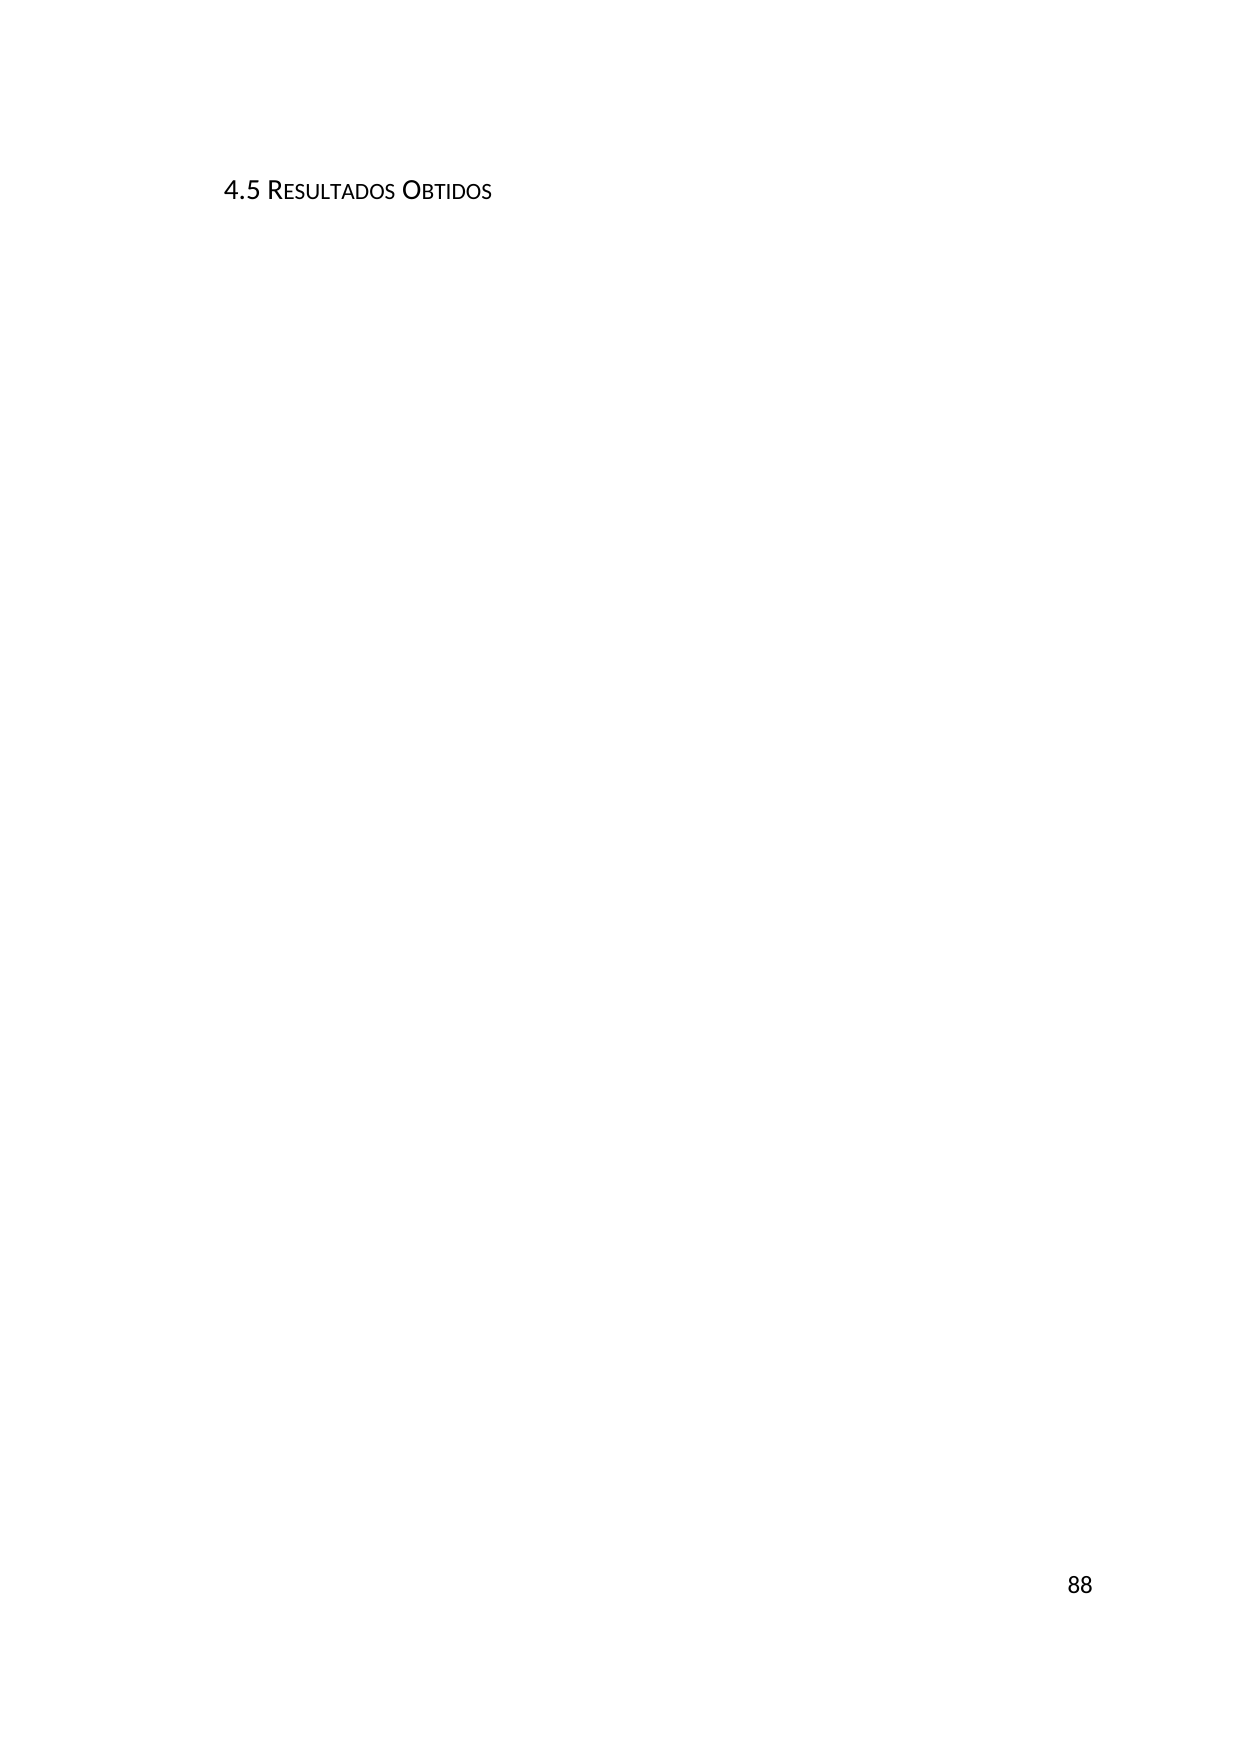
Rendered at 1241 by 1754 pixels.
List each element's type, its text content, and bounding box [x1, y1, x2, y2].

subtitle 4.5 Resultados Obtidos [150, 171, 1092, 206]
